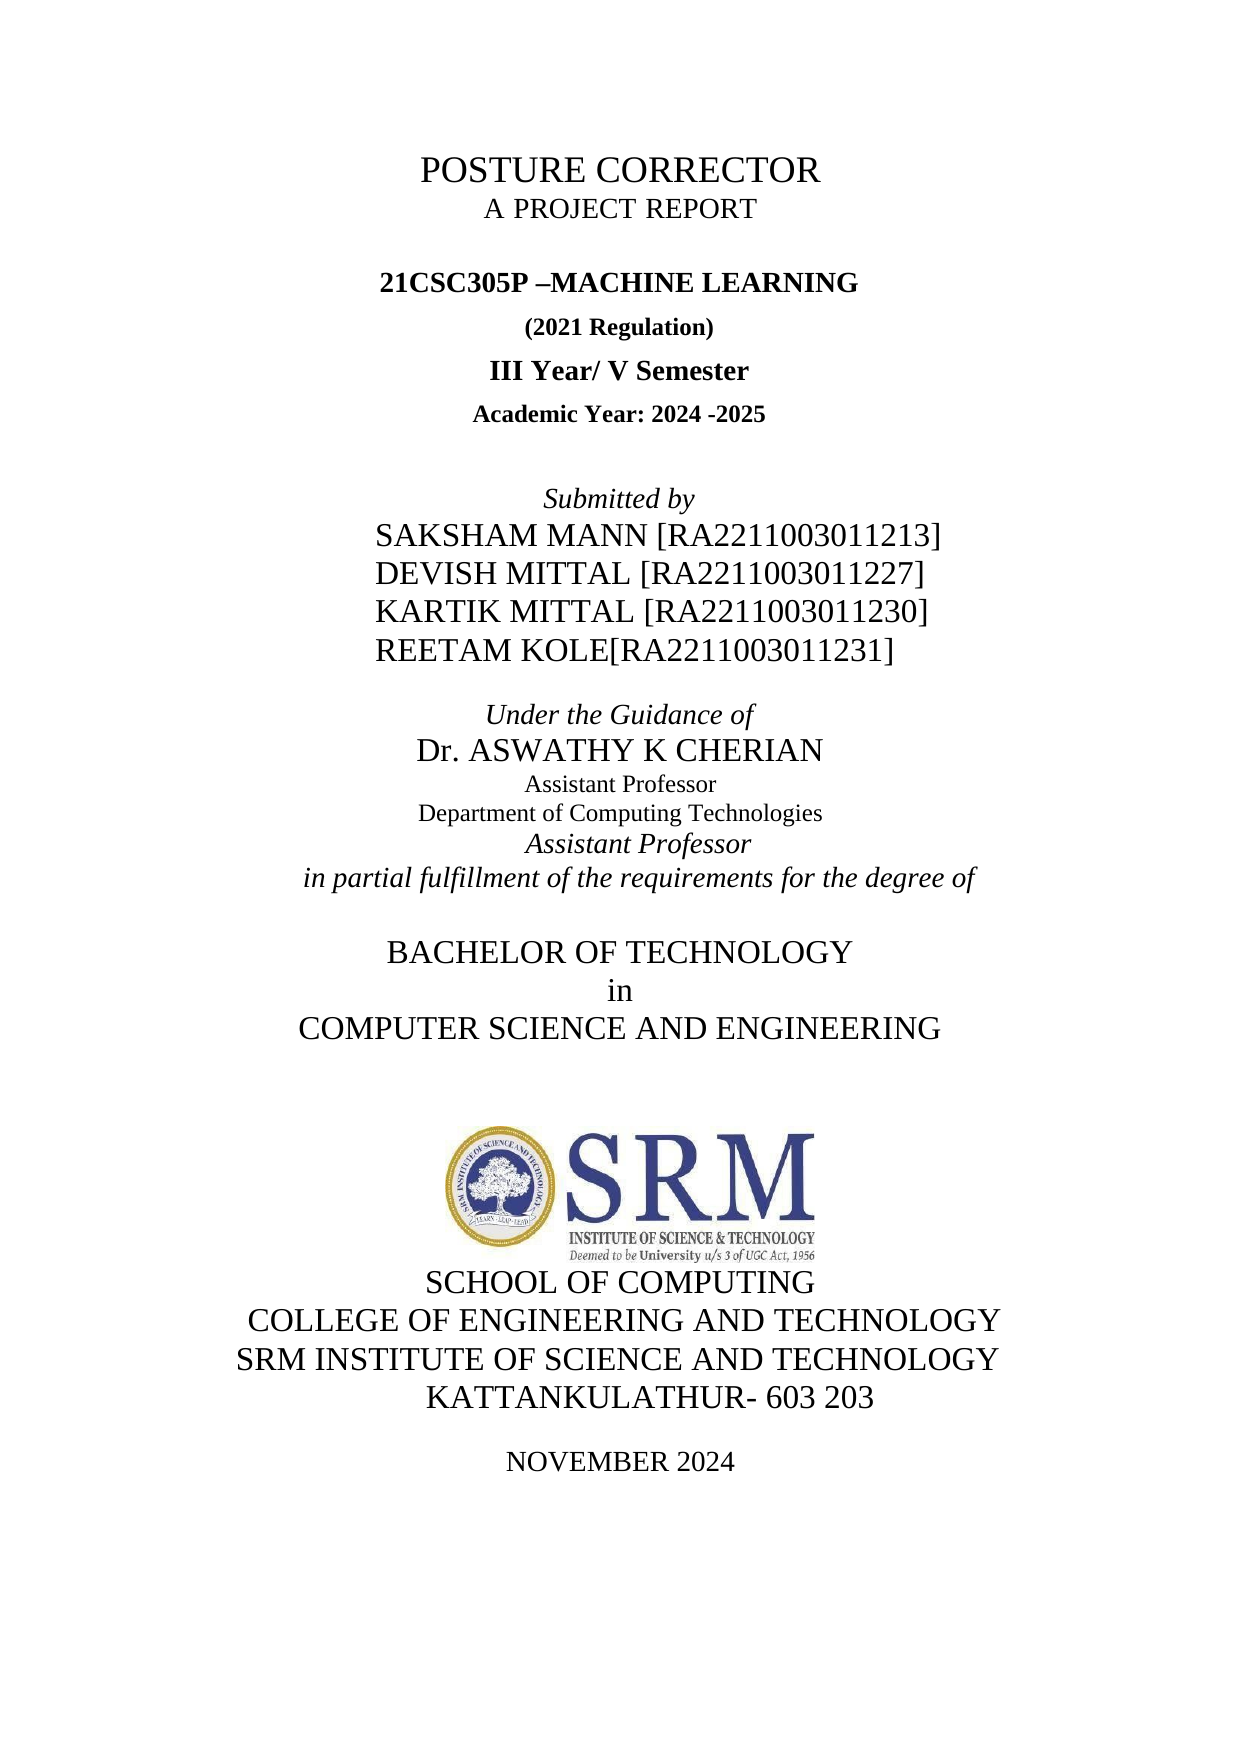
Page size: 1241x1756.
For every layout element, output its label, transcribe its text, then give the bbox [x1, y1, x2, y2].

subtitle BACHELOR OF TECHNOLOGY [156, 932, 1084, 970]
text REETAM KOLE[RA2211003011231] [375, 630, 1084, 668]
subtitle Dr. ASWATHY K CHERIAN [156, 731, 1084, 769]
text SRM INSTITUTE OF SCIENCE AND TECHNOLOGY [174, 1339, 1061, 1377]
text SAKSHAM MANN [RA2211003011213] [375, 515, 1084, 553]
subtitle POSTURE CORRECTOR [156, 148, 1084, 191]
subtitle Assistant Professor [219, 826, 1061, 860]
text A PROJECT REPORT [156, 191, 1084, 224]
text Academic Year: 2024 -2025 [56, 399, 1182, 428]
text 21CSC305P –MACHINE LEARNING [56, 266, 1182, 299]
subtitle in [156, 970, 1084, 1008]
text (2021 Regulation) [56, 312, 1182, 340]
subtitle COMPUTER SCIENCE AND ENGINEERING [156, 1008, 1084, 1047]
subtitle KATTANKULATHUR- 603 203 [156, 1377, 1143, 1416]
text III Year/ V Semester [56, 353, 1182, 386]
subtitle Submitted by [156, 481, 1084, 515]
subtitle NOVEMBER 2024 [156, 1444, 1084, 1478]
subtitle COLLEGE OF ENGINEERING AND TECHNOLOGY [156, 1301, 1084, 1339]
subtitle Under the Guidance of [156, 697, 1084, 731]
picture [445, 1126, 815, 1263]
text Department of Computing Technologies [156, 798, 1084, 826]
subtitle in partial fulfillment of the requirements for the degree of [219, 860, 1061, 893]
text DEVISH MITTAL [RA2211003011227] [375, 553, 1084, 592]
text Assistant Professor [156, 769, 1084, 798]
text KARTIK MITTAL [RA2211003011230] [375, 592, 1084, 630]
